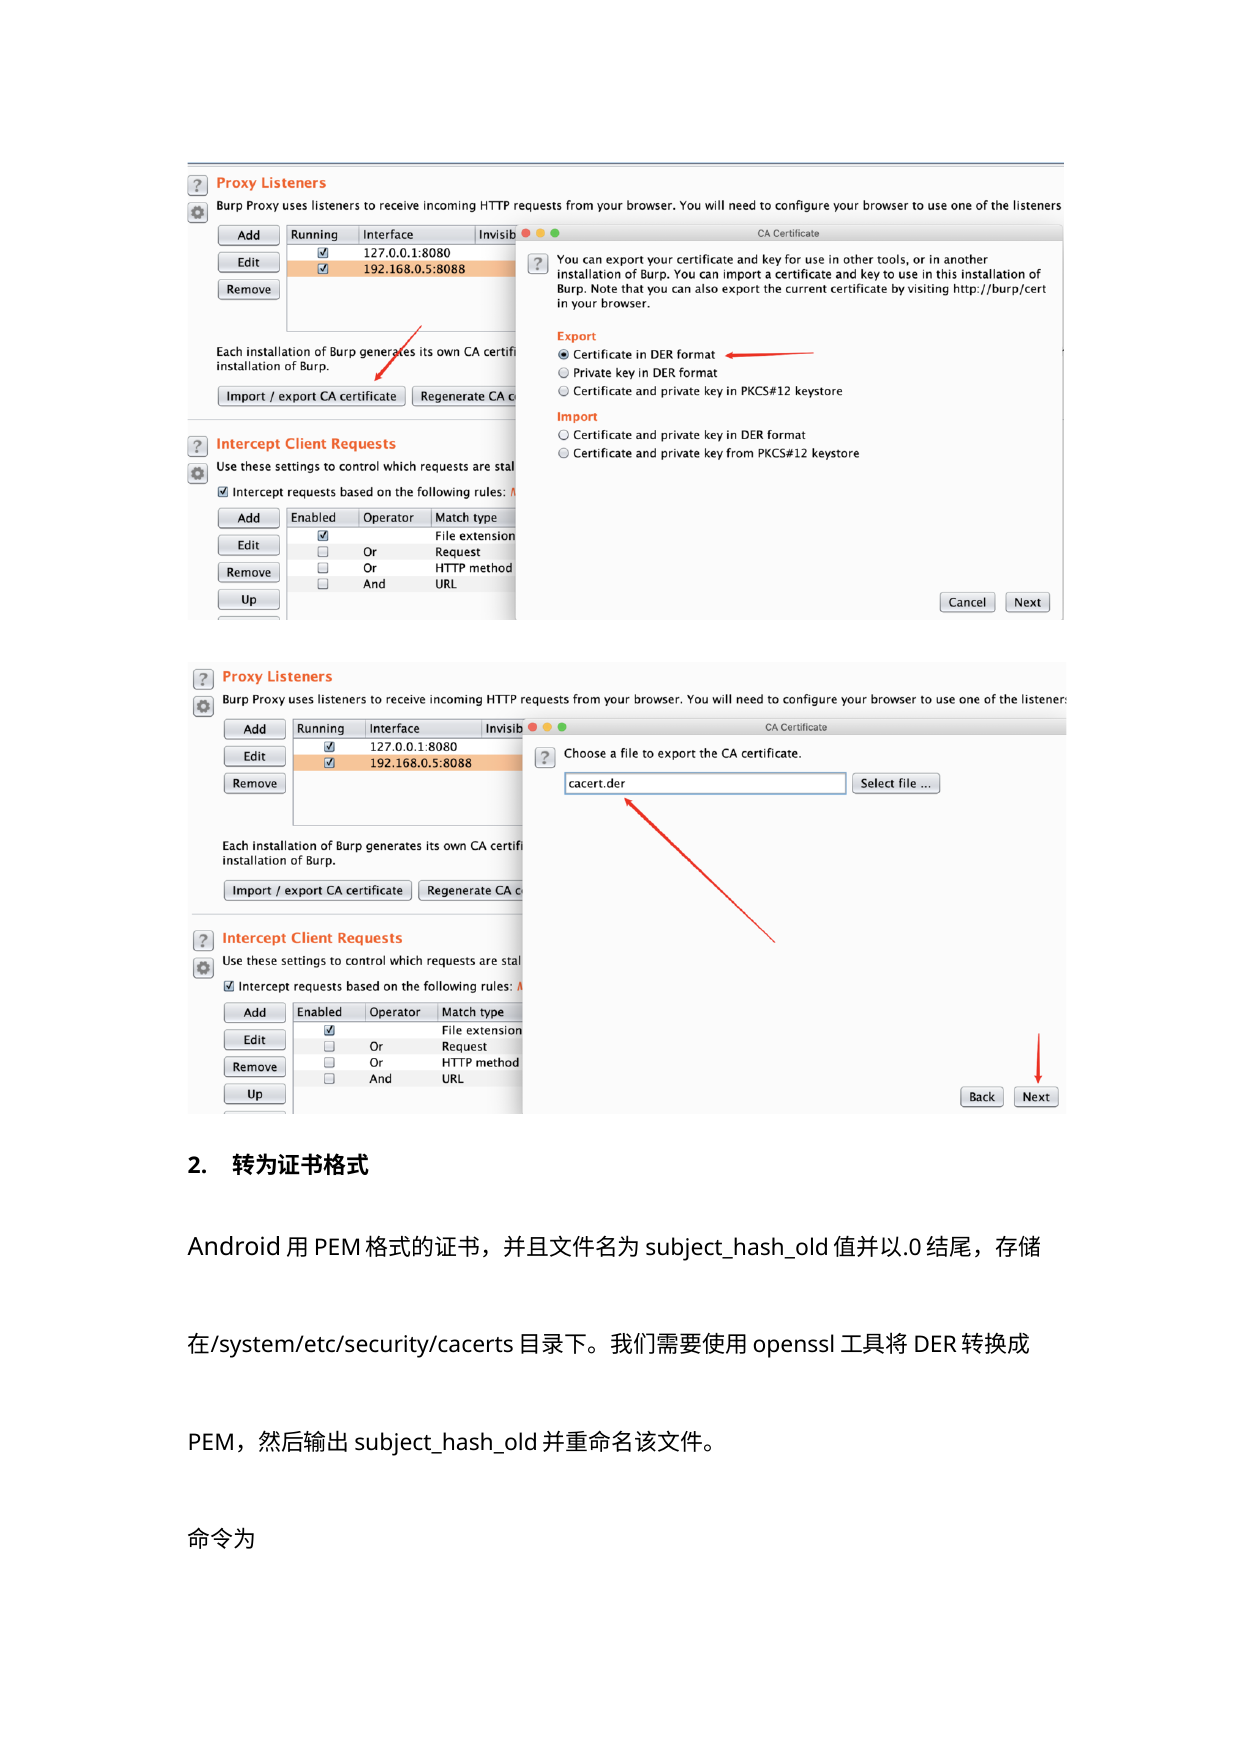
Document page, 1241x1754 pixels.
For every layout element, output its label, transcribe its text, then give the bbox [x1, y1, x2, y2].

picture [187, 662, 1067, 1114]
text Android用PEM格式的证书，并且文件名为subject_hash_old值并以.0结尾，存储在/system/etc/security/cacerts目录下。我们需要使用openssl工具将DER转换成PEM，然后输出subject_hash_old并重命名该文件。 命令为 [187, 1213, 1053, 1570]
picture [187, 162, 1064, 620]
list 转为证书格式 [187, 1131, 1053, 1196]
